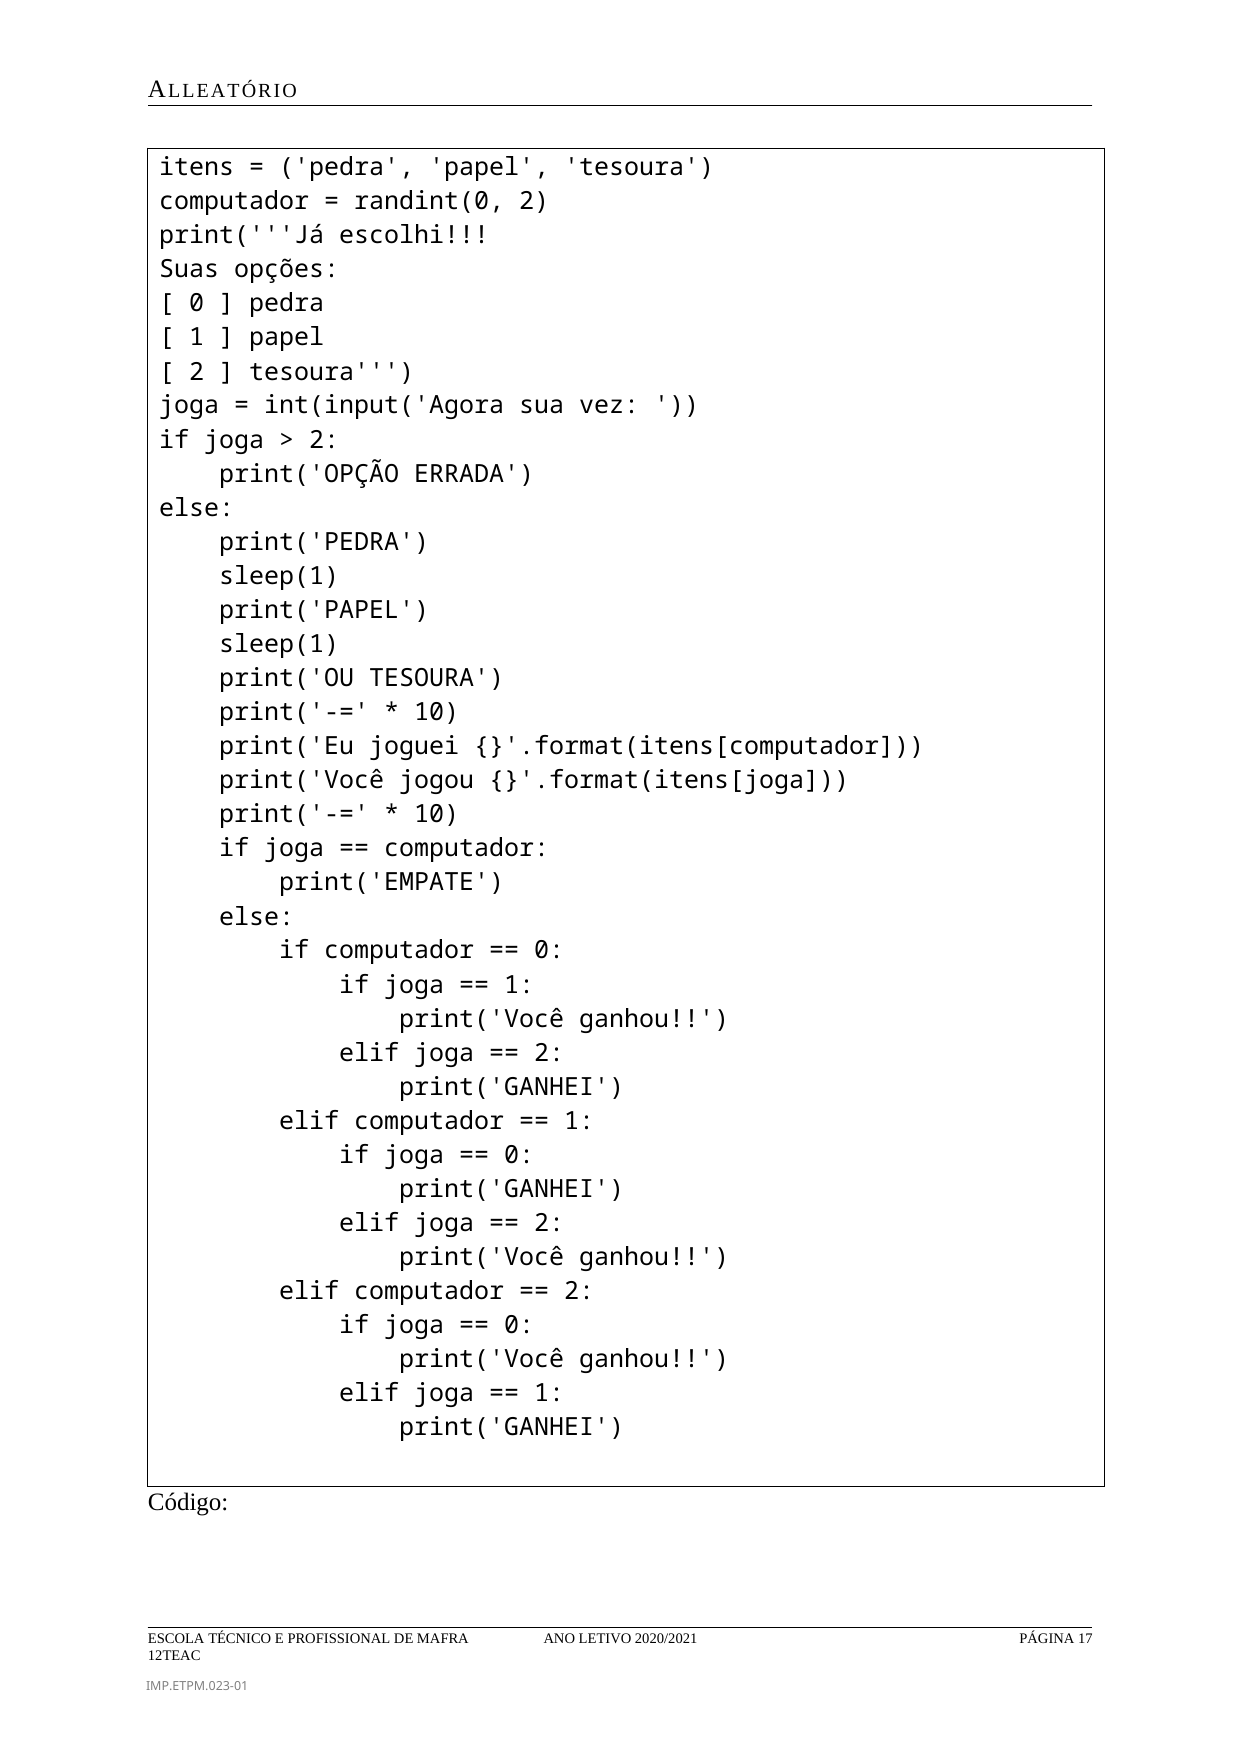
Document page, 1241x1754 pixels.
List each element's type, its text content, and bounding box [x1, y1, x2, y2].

text Código: [148, 1487, 1092, 1516]
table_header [148, 149, 1104, 1486]
